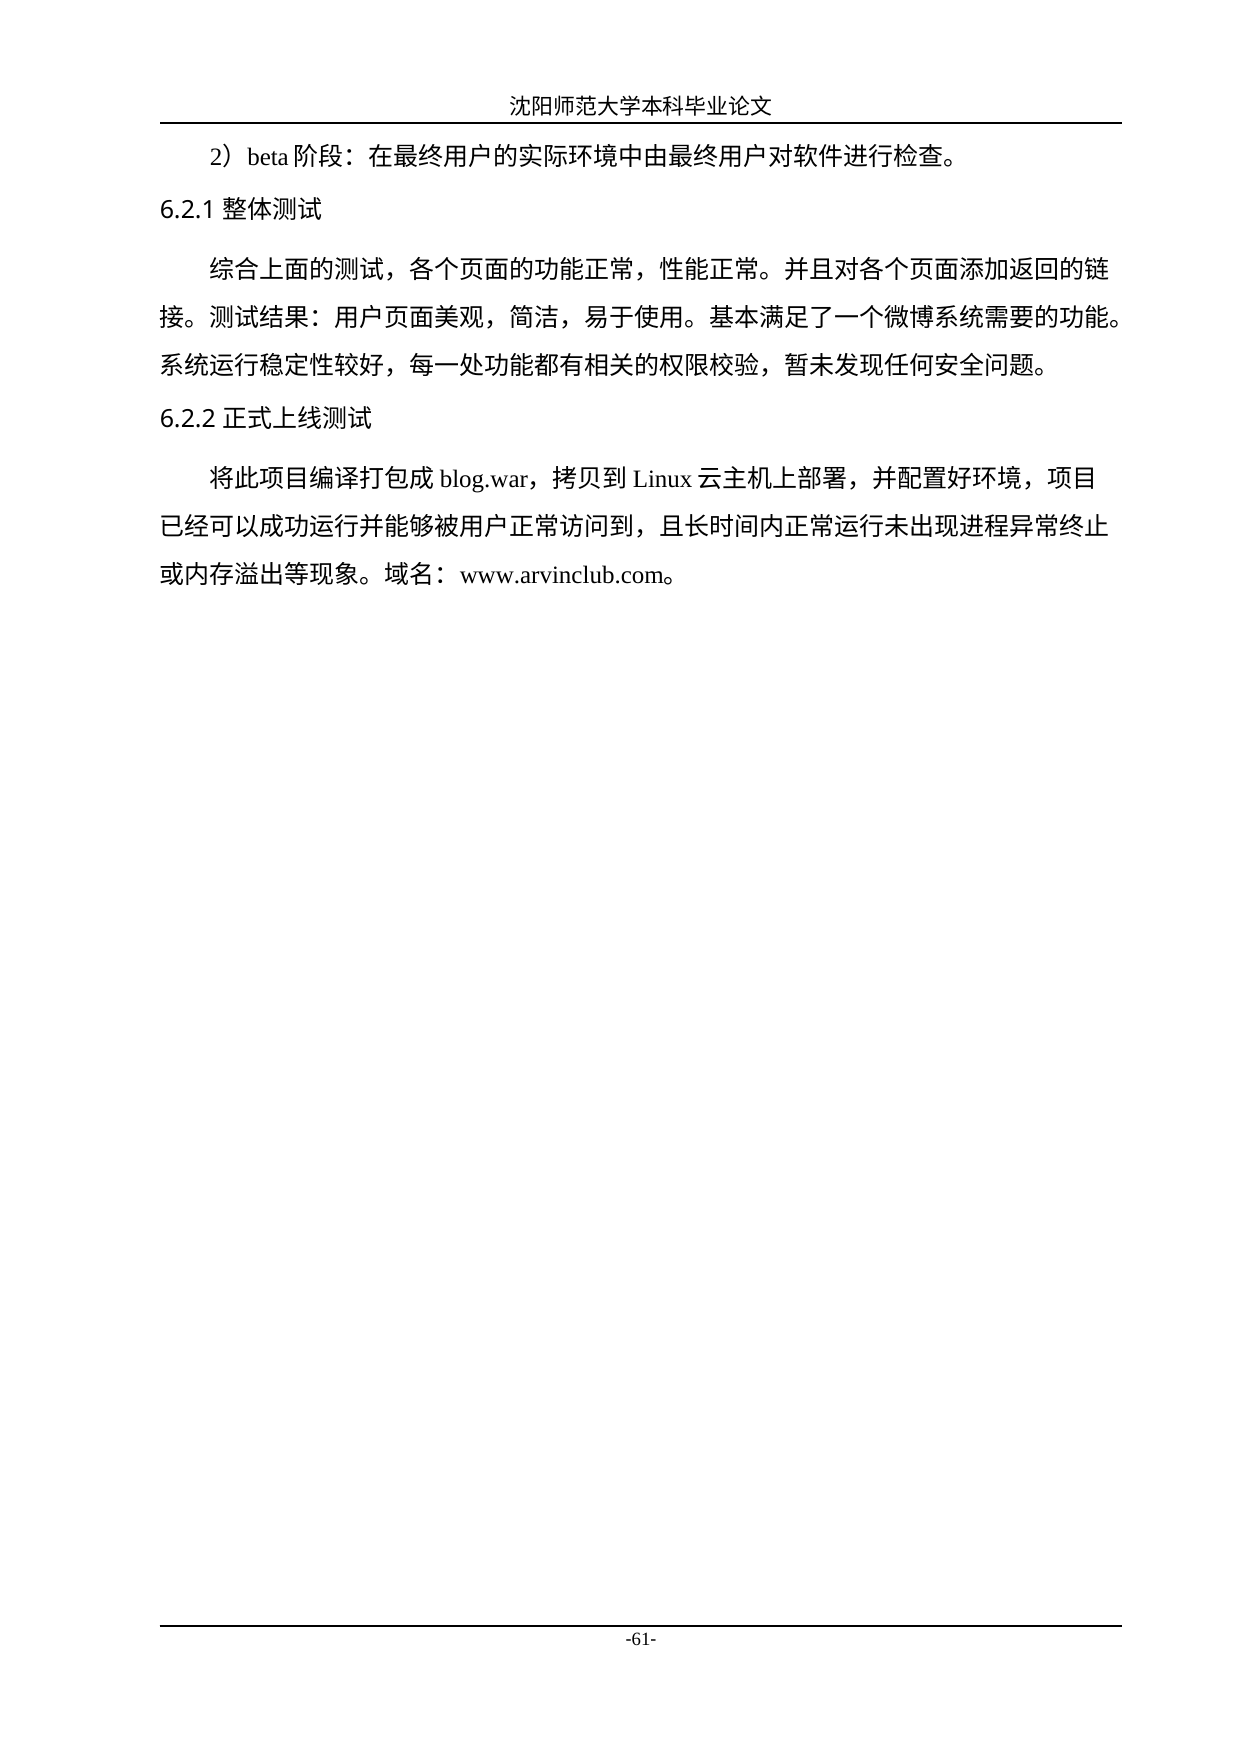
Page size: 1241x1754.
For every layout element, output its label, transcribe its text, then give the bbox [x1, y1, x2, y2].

text 2）beta阶段：在最终用户的实际环境中由最终用户对软件进行检查。 [159, 127, 1122, 175]
text 综合上面的测试，各个页面的功能正常，性能正常。并且对各个页面添加返回的链接。测试结果：用户页面美观，简洁，易于使用。基本满足了一个微博系统需要的功能。系统运行稳定性较好，每一处功能都有相关的权限校验，暂未发现任何安全问题。 [159, 240, 1122, 384]
subtitle 6.2.1 整体测试 [159, 175, 1122, 240]
subtitle 6.2.2 正式上线测试 [159, 384, 1122, 449]
text 将此项目编译打包成blog.war，拷贝到Linux云主机上部署，并配置好环境，项目已经可以成功运行并能够被用户正常访问到，且长时间内正常运行未出现进程异常终止或内存溢出等现象。域名：www.arvinclub.com。 [159, 449, 1122, 593]
